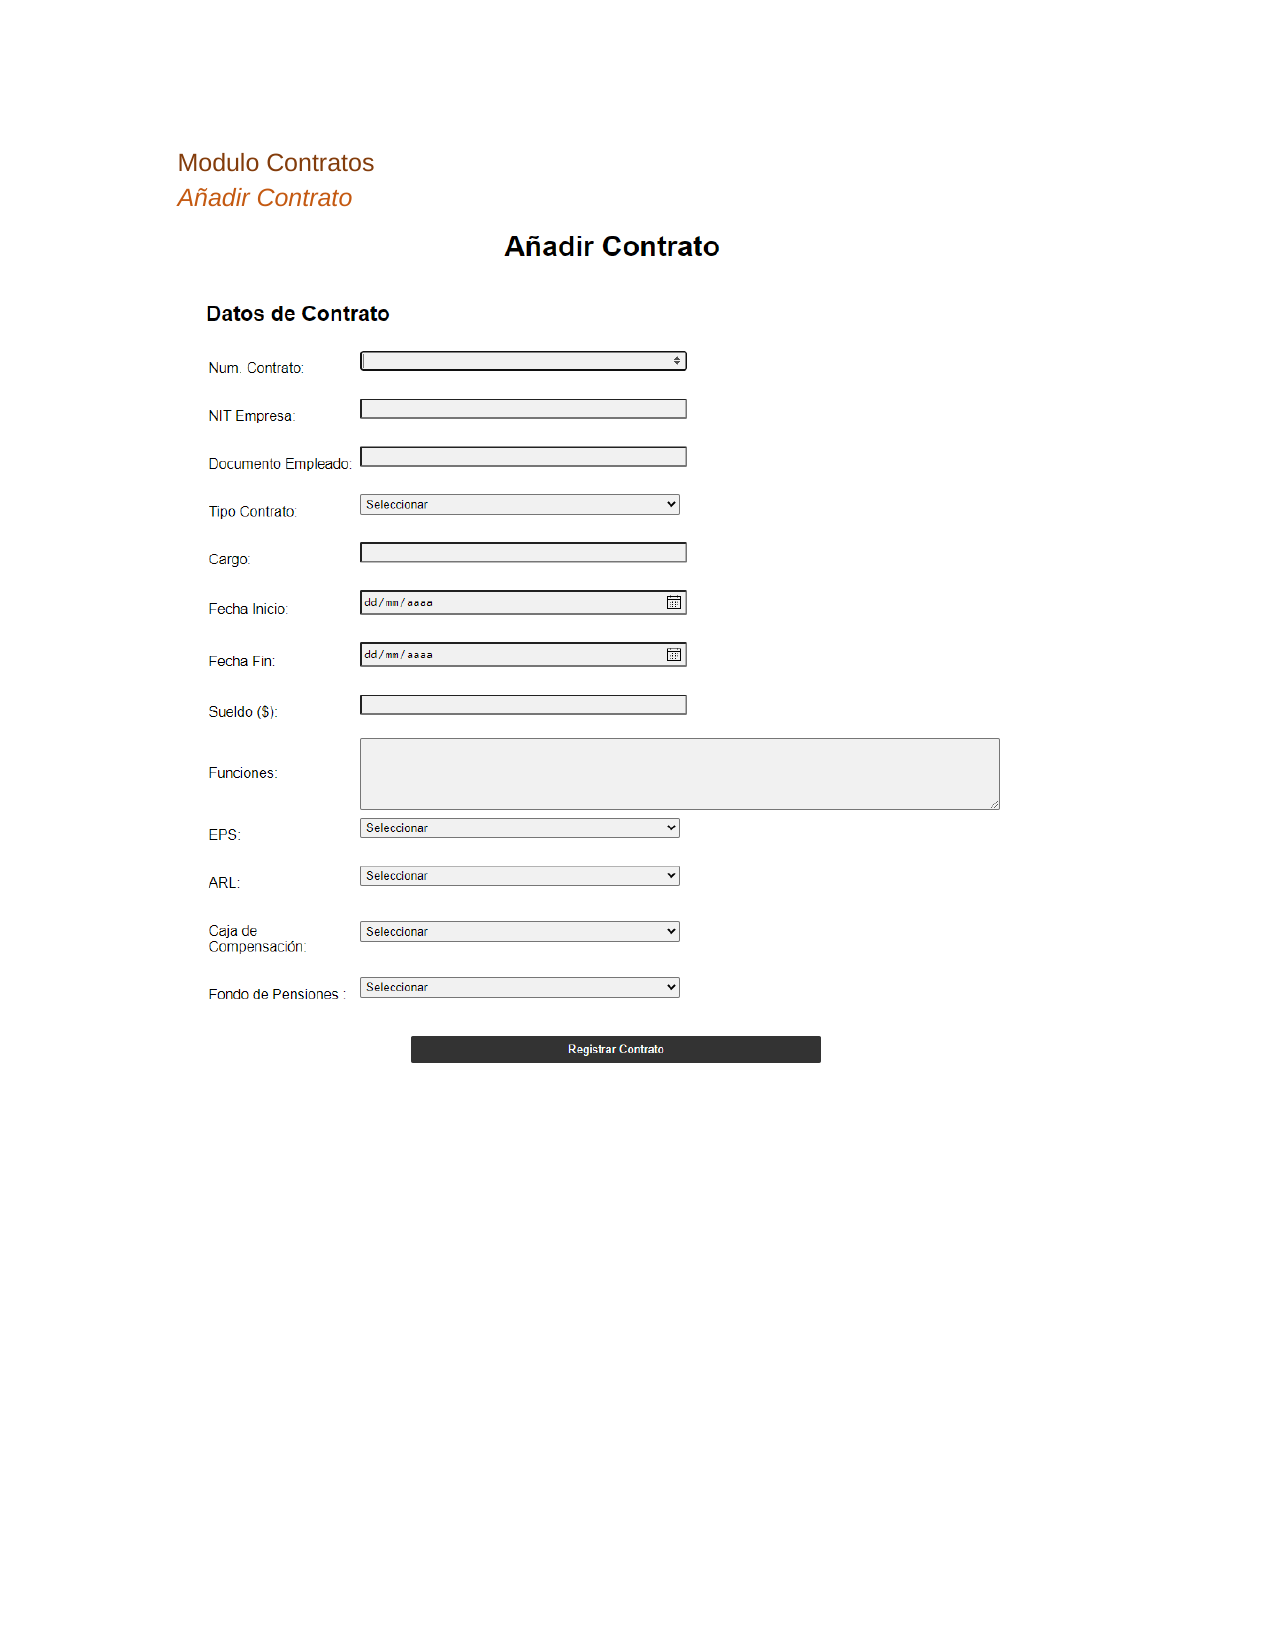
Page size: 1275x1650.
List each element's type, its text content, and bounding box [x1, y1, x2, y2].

subtitle Añadir Contrato [177, 183, 1098, 212]
subtitle Modulo Contratos [177, 148, 1098, 176]
picture [177, 213, 1031, 1076]
